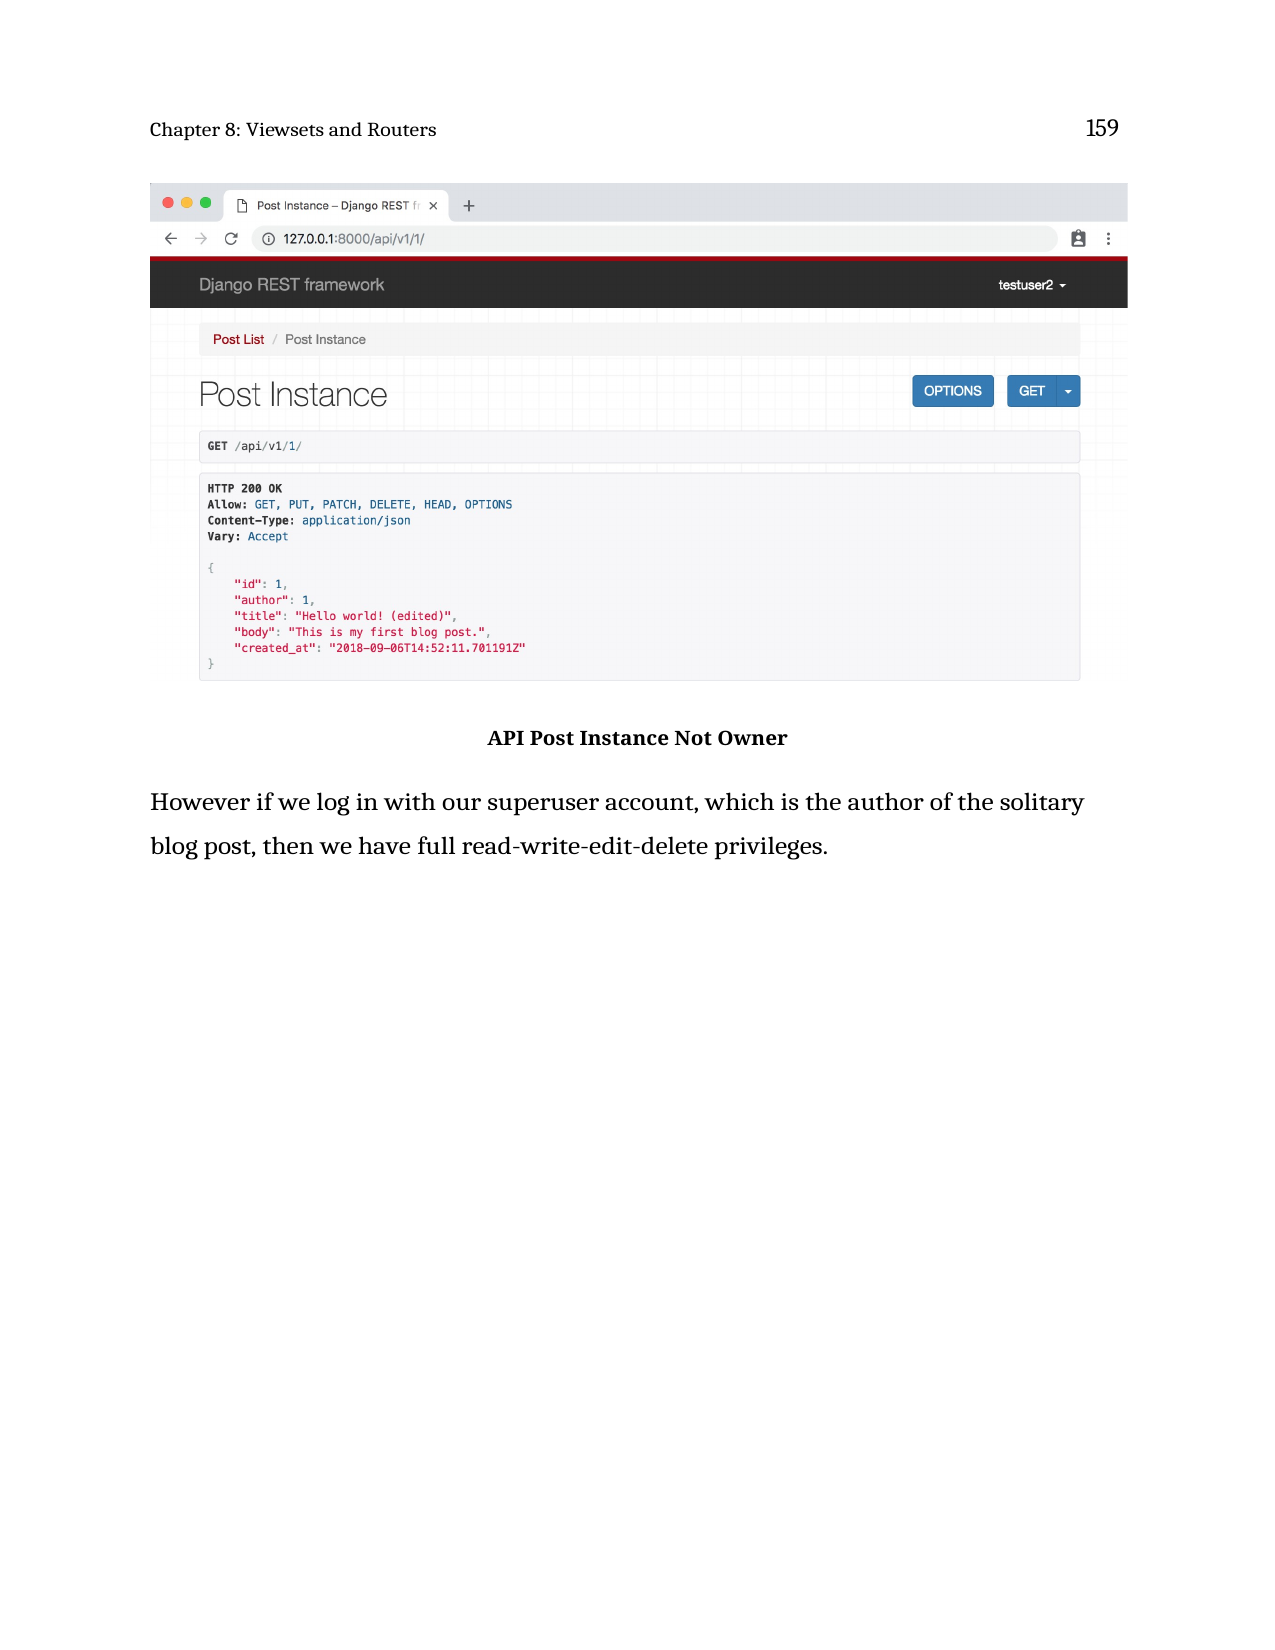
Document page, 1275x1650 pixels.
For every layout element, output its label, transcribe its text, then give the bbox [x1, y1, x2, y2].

text However if we log in with our superuser account, which is the author of the solitary blog post, then we have full read-write-edit-delete privileges. [150, 788, 1134, 861]
picture [150, 183, 1128, 681]
text API Post Instance Not Owner [128, 724, 1147, 752]
